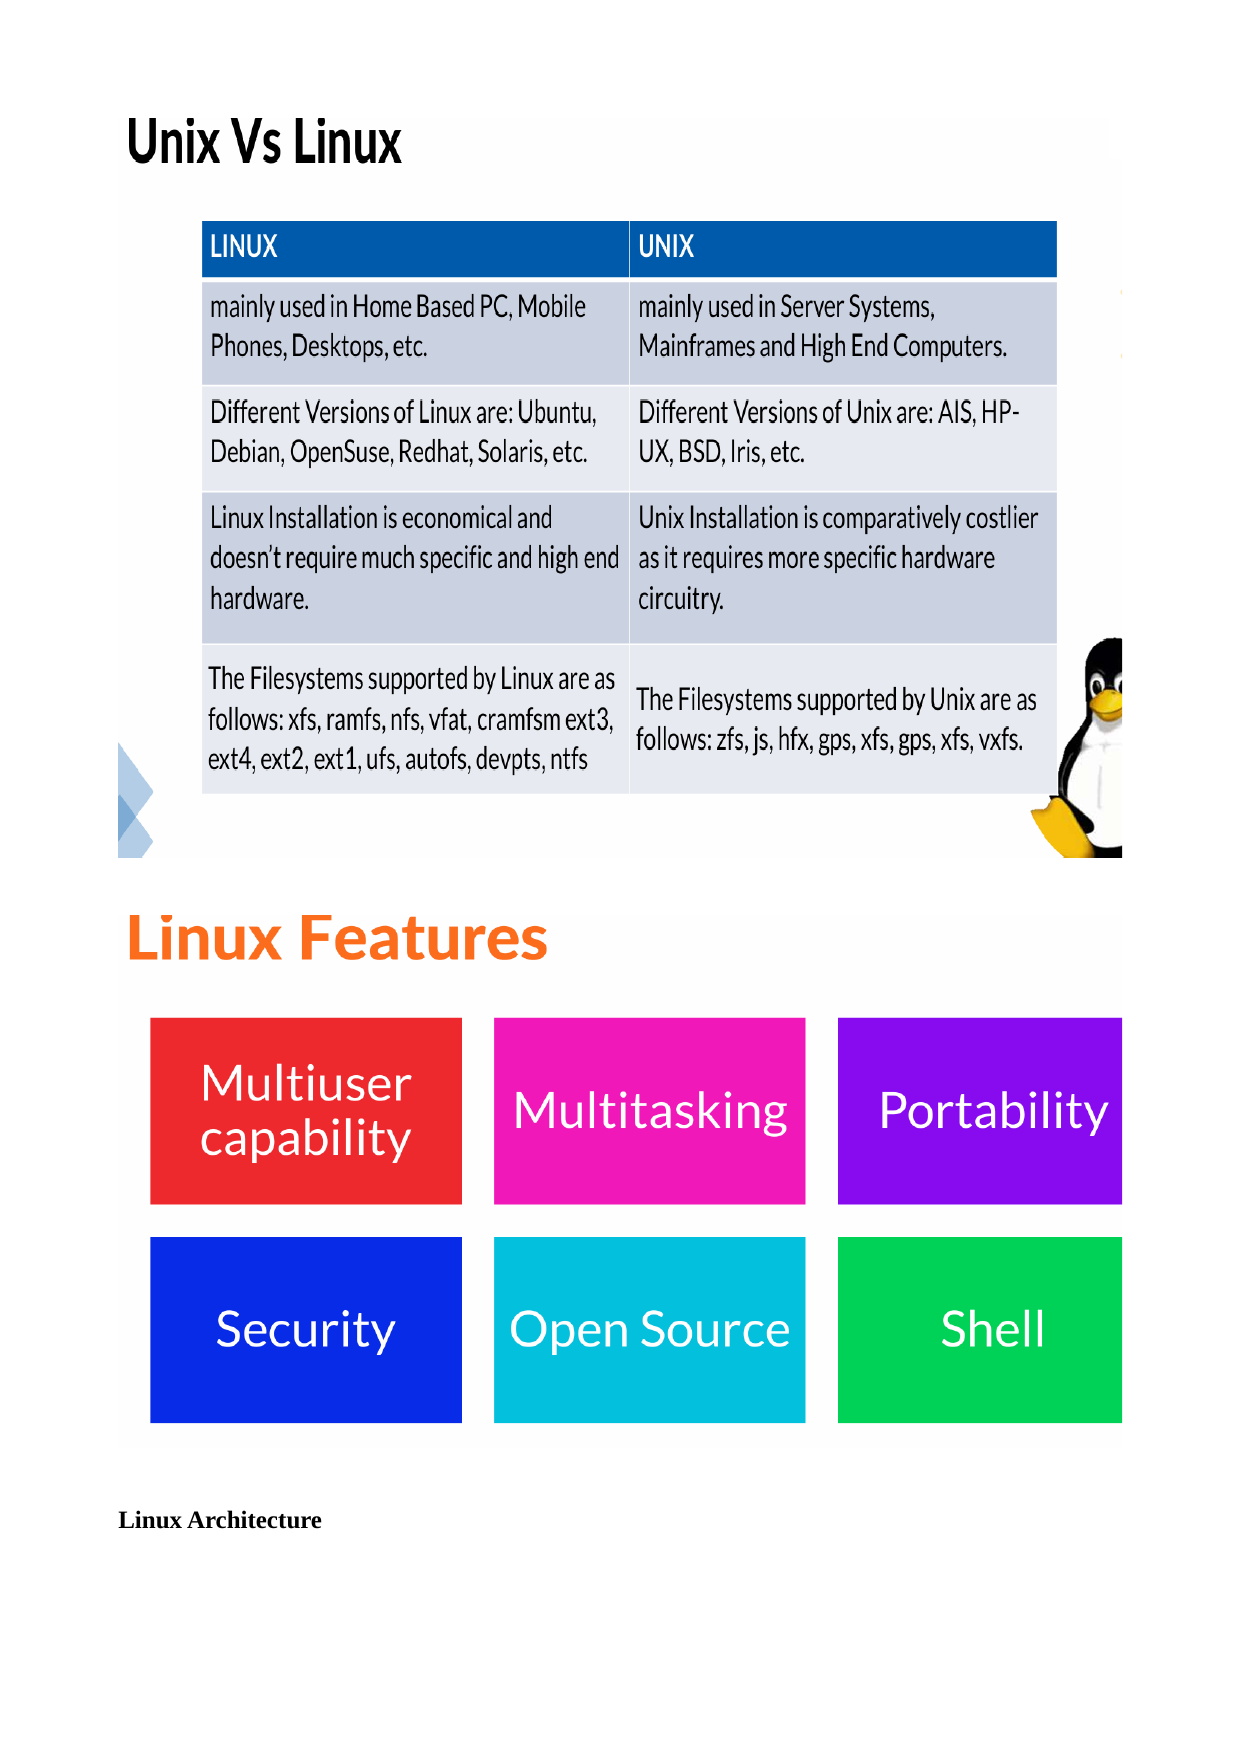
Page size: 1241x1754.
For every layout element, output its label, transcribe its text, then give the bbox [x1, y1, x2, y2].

picture [118, 915, 1123, 1448]
text Linux Architecture [118, 1505, 1122, 1534]
picture [118, 118, 1123, 858]
